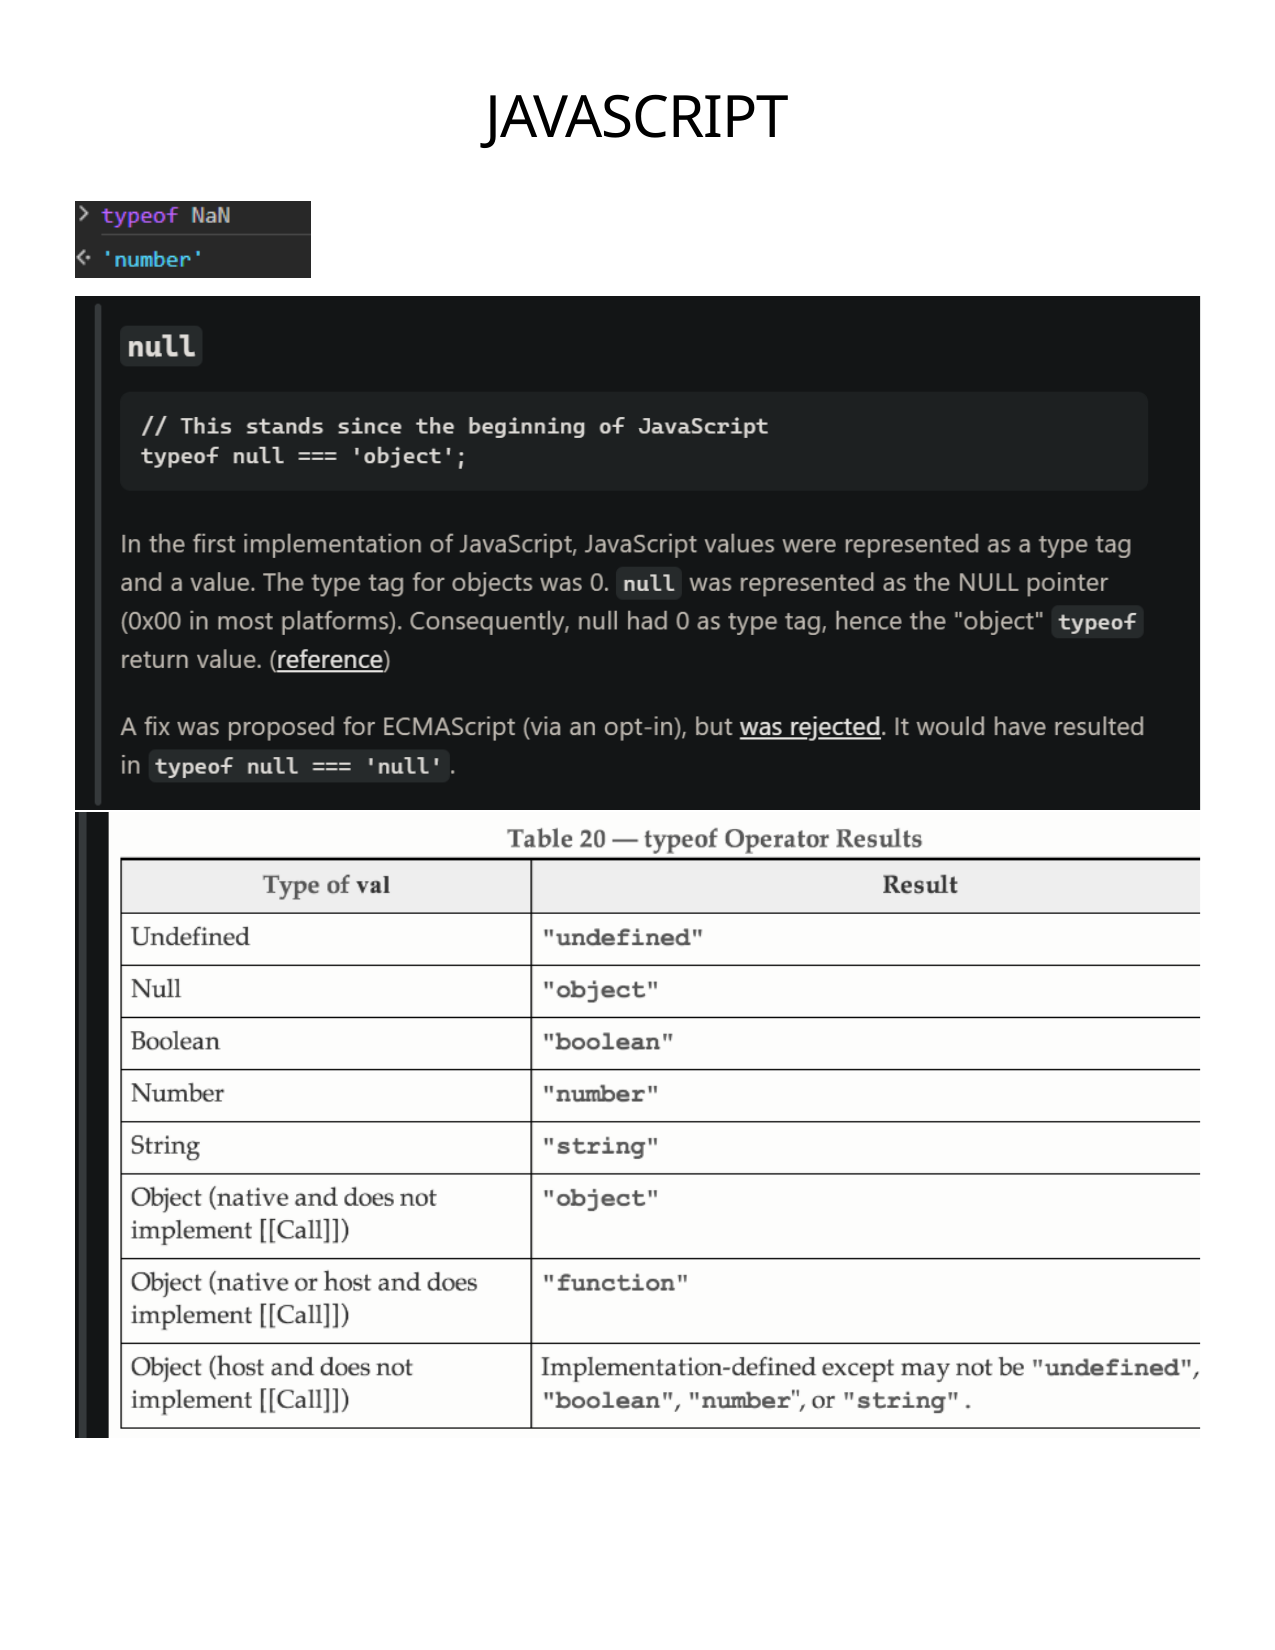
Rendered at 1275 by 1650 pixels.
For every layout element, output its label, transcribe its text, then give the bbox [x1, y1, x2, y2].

picture [75, 201, 311, 278]
picture [75, 812, 1200, 1438]
title JAVASCRIPT [75, 75, 1200, 154]
picture [75, 296, 1200, 810]
